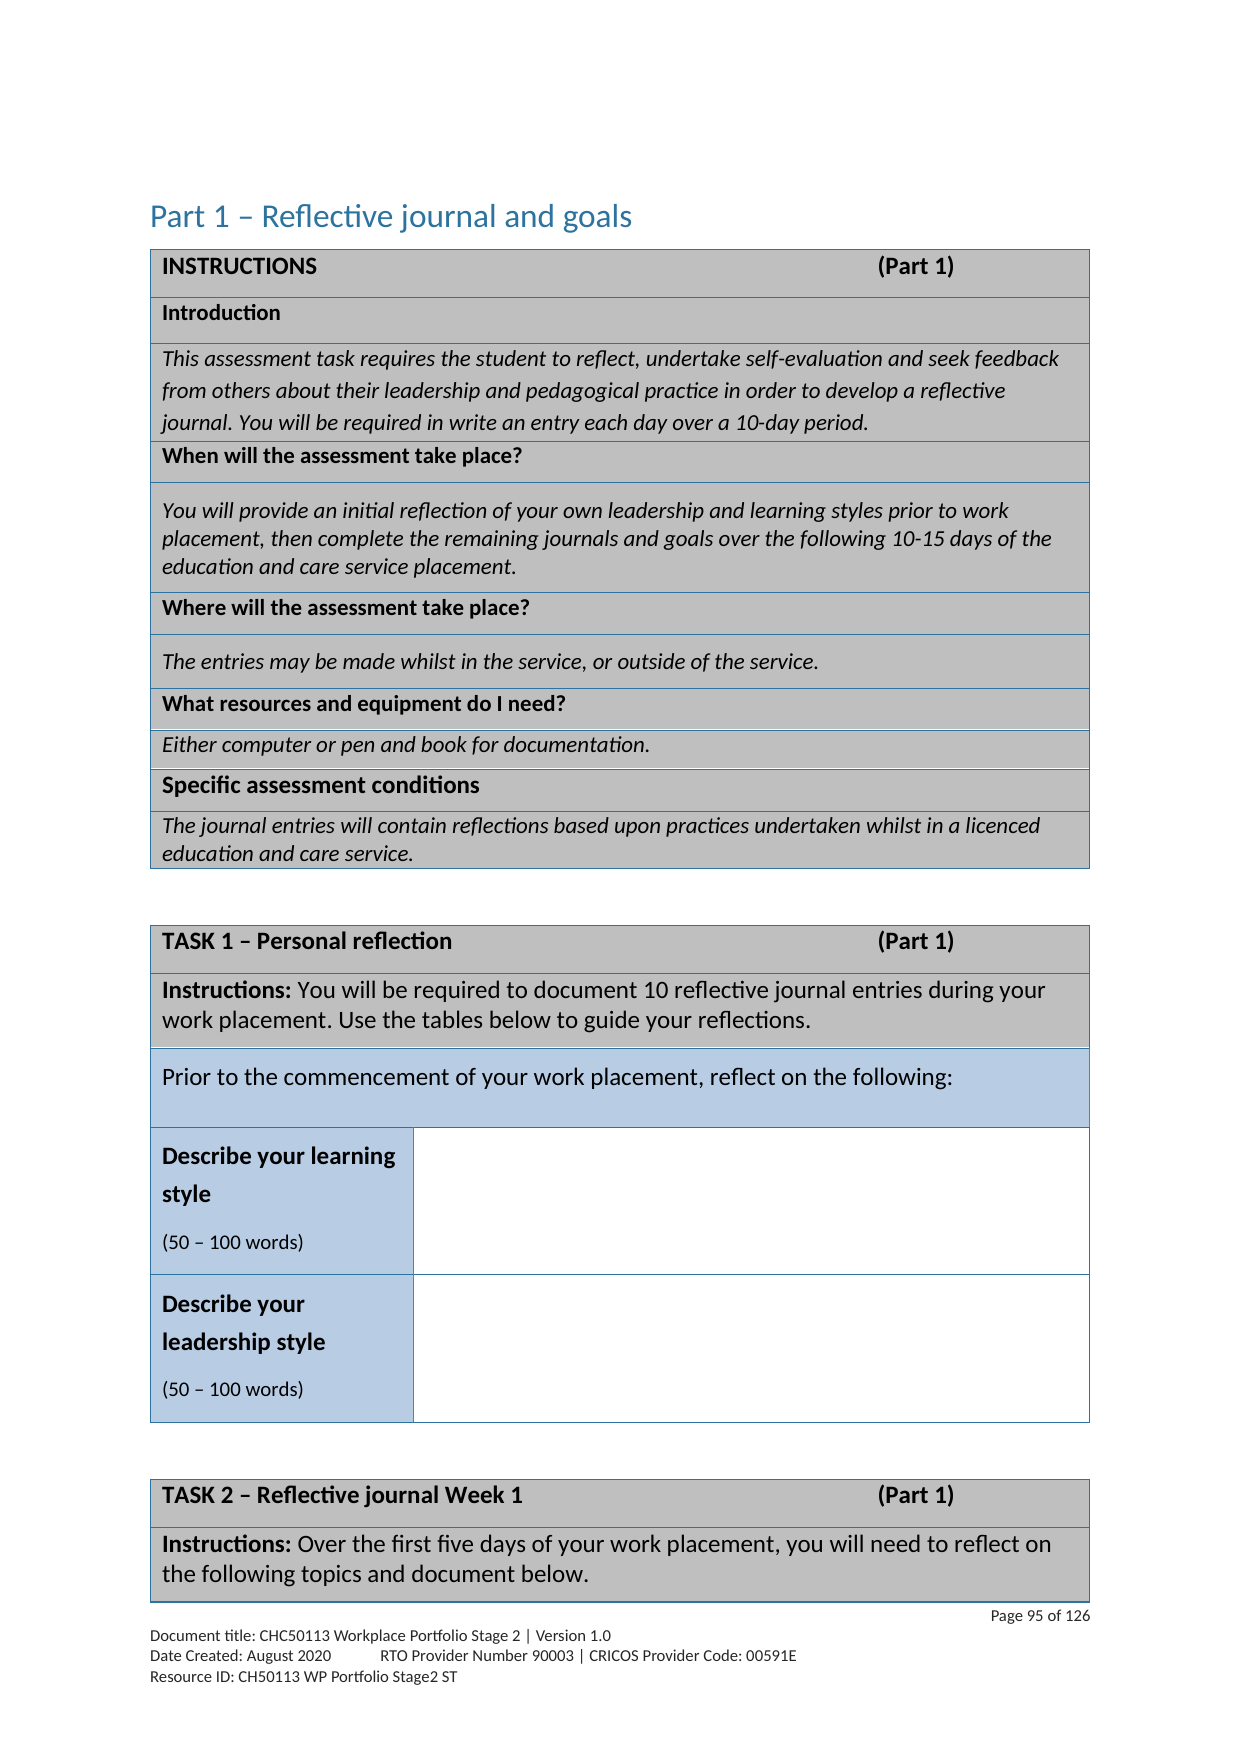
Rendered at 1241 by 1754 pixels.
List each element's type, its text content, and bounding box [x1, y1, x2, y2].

table_cell When will the assessment take place? [151, 442, 1089, 482]
table_cell The entries may be made whilst in the service, or outside of the service. [151, 635, 1089, 688]
table_cell The journal entries will contain reflections based upon practices undertaken whilst in a licenced education and care service. [151, 812, 1089, 868]
table_header INSTRUCTIONS [151, 250, 866, 297]
table_cell Specific assessment conditions [151, 770, 1089, 811]
table_cell Describe your learning style (50 – 100 words) [151, 1128, 413, 1274]
table_cell [414, 1128, 1089, 1274]
table_cell This assessment task requires the student to reflect, undertake self-evaluation and seek feedback from others about their leadership and pedagogical practice in order to develop a reflective journal. You will be required in write an entry each day over a 10-day period. [151, 344, 1089, 441]
table_header (Part 1) [866, 926, 1089, 973]
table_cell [151, 1528, 1089, 1601]
table_header (Part 1) [866, 250, 1089, 297]
table_header TASK 1 – Personal reflection [151, 926, 866, 973]
table_header (Part 1) [866, 1480, 1089, 1527]
table_cell Introduction [151, 298, 1089, 343]
table_cell Prior to the commencement of your work placement, reflect on the following: [151, 1049, 1089, 1127]
text Part 1 – Reflective journal and goals [150, 196, 1090, 236]
table_cell Describe your leadership style (50 – 100 words) [151, 1275, 413, 1422]
table_header TASK 2 – Reflective journal Week 1 [151, 1480, 866, 1527]
table_cell Where will the assessment take place? [151, 593, 1089, 634]
table_cell Instructions: You will be required to document 10 reflective journal entries during your work placement. Use the tables below to guide your reflections. [151, 974, 1089, 1047]
table_cell What resources and equipment do I need? [151, 689, 1089, 729]
table_cell You will provide an initial reflection of your own leadership and learning styles prior to work placement, then complete the remaining journals and goals over the following 10-15 days of the education and care service placement. [151, 483, 1089, 592]
table_cell [414, 1275, 1089, 1422]
table_cell Either computer or pen and book for documentation. [151, 731, 1089, 768]
